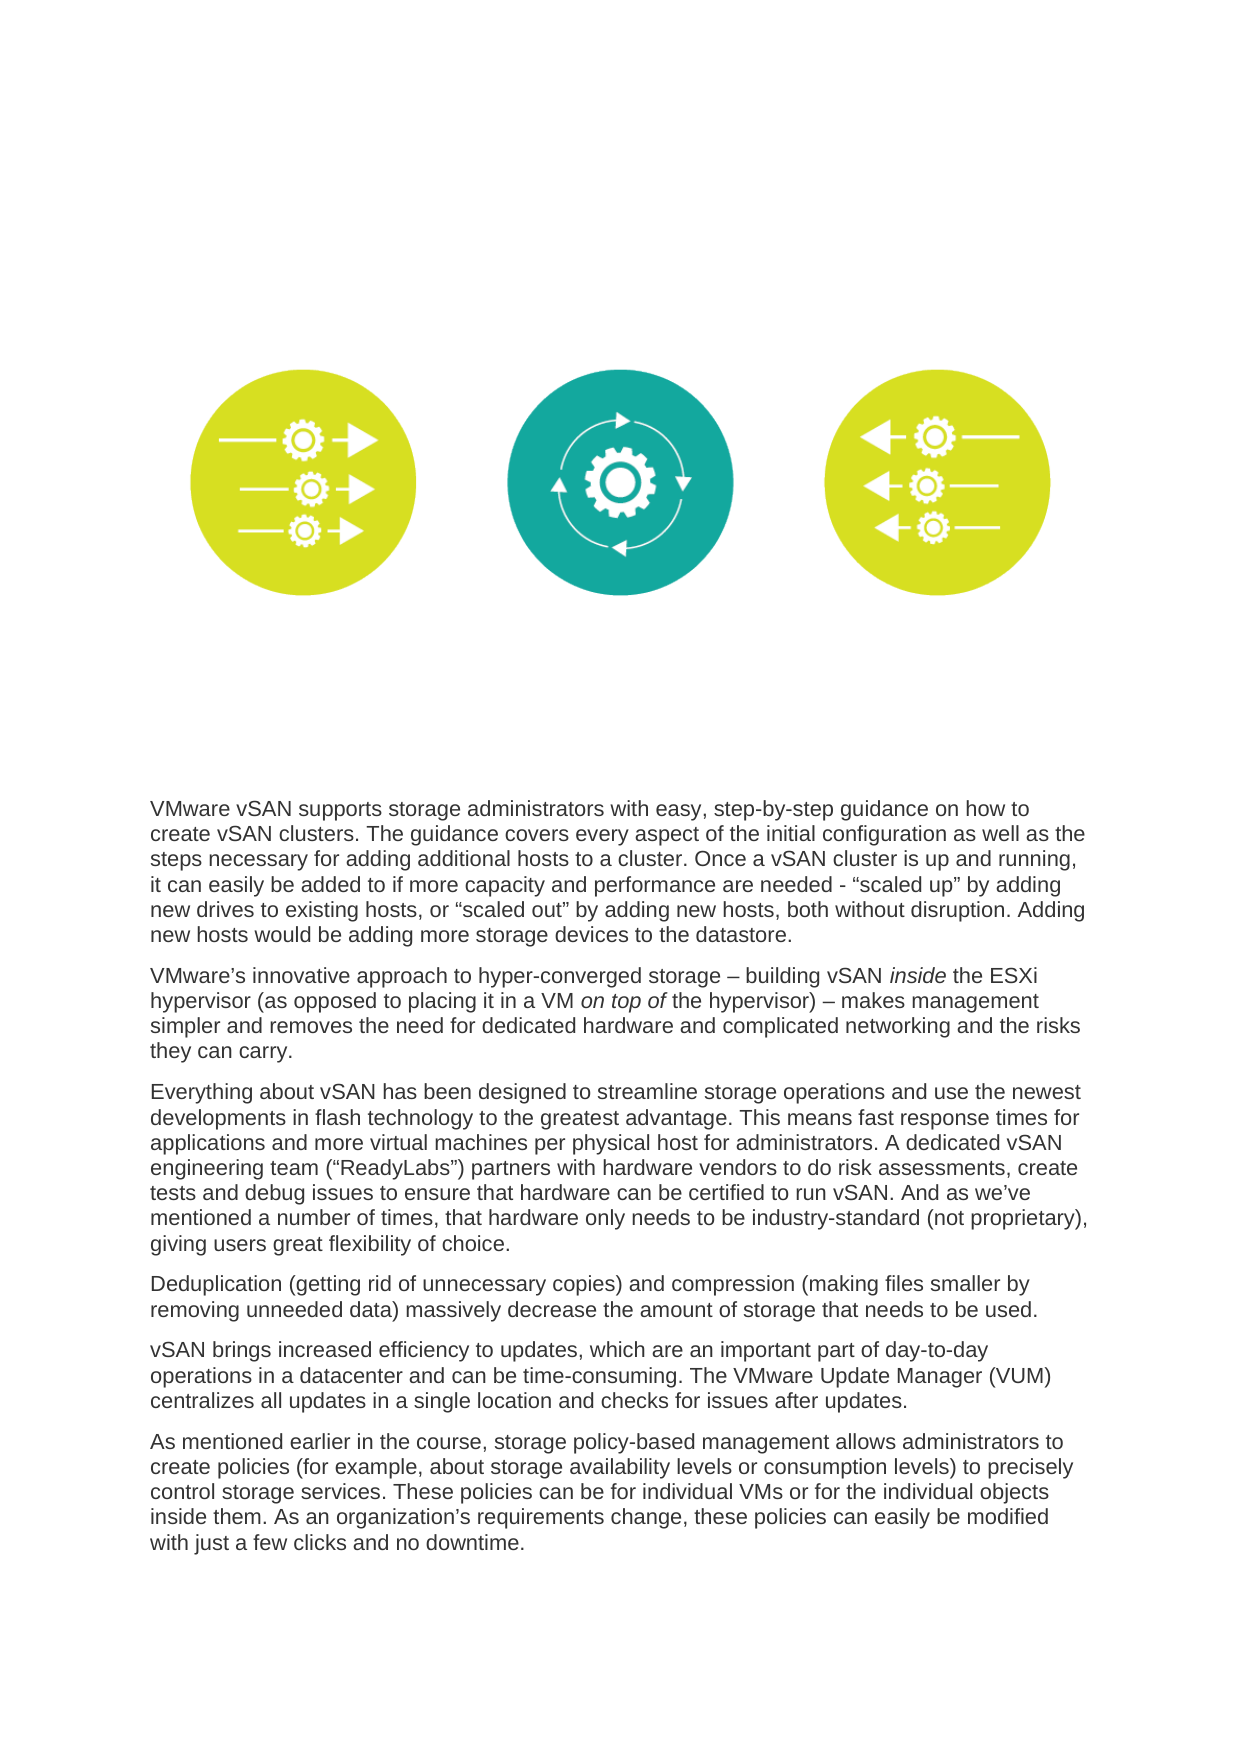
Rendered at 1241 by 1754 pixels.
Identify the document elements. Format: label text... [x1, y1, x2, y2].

text Everything about vSAN has been designed to streamline storage operations and use the newest developments in flash technology to the greatest advantage. This means fast response times for applications and more virtual machines per physical host for administrators. A dedicated vSAN engineering team (“ReadyLabs”) partners with hardware vendors to do risk assessments, create tests and debug issues to ensure that hardware can be certified to run vSAN. And as we’ve mentioned a number of times, that hardware only needs to be industry-standard (not proprietary), giving users great flexibility of choice. [150, 1079, 1090, 1256]
text Deduplication (getting rid of unnecessary copies) and compression (making files smaller by removing unneeded data) massively decrease the amount of storage that needs to be used. [150, 1271, 1090, 1322]
text As mentioned earlier in the course, storage policy-based management allows administrators to create policies (for example, about storage availability levels or consumption levels) to precisely control storage services. These policies can be for individual VMs or for the individual objects inside them. As an organization’s requirements change, these policies can easily be modified with just a few clicks and no downtime. [150, 1429, 1090, 1555]
text vSAN brings increased efficiency to updates, which are an important part of day-to-day operations in a datacenter and can be time-consuming. The VMware Update Manager (VUM) centralizes all updates in a single location and checks for issues after updates. [150, 1337, 1090, 1413]
picture [150, 150, 1091, 777]
text VMware vSAN supports storage administrators with easy, step-by-step guidance on how to create vSAN clusters. The guidance covers every aspect of the initial configuration as well as the steps necessary for adding additional hosts to a cluster. Once a vSAN cluster is up and running, it can easily be added to if more capacity and performance are needed - “scaled up” by adding new drives to existing hosts, or “scaled out” by adding new hosts, both without disruption. Adding new hosts would be adding more storage devices to the datastore. [150, 796, 1090, 947]
text VMware’s innovative approach to hyper-converged storage – building vSAN inside the ESXi hypervisor (as opposed to placing it in a VM on top of the hypervisor) – makes management simpler and removes the need for dedicated hardware and complicated networking and the risks they can carry. [150, 963, 1090, 1064]
